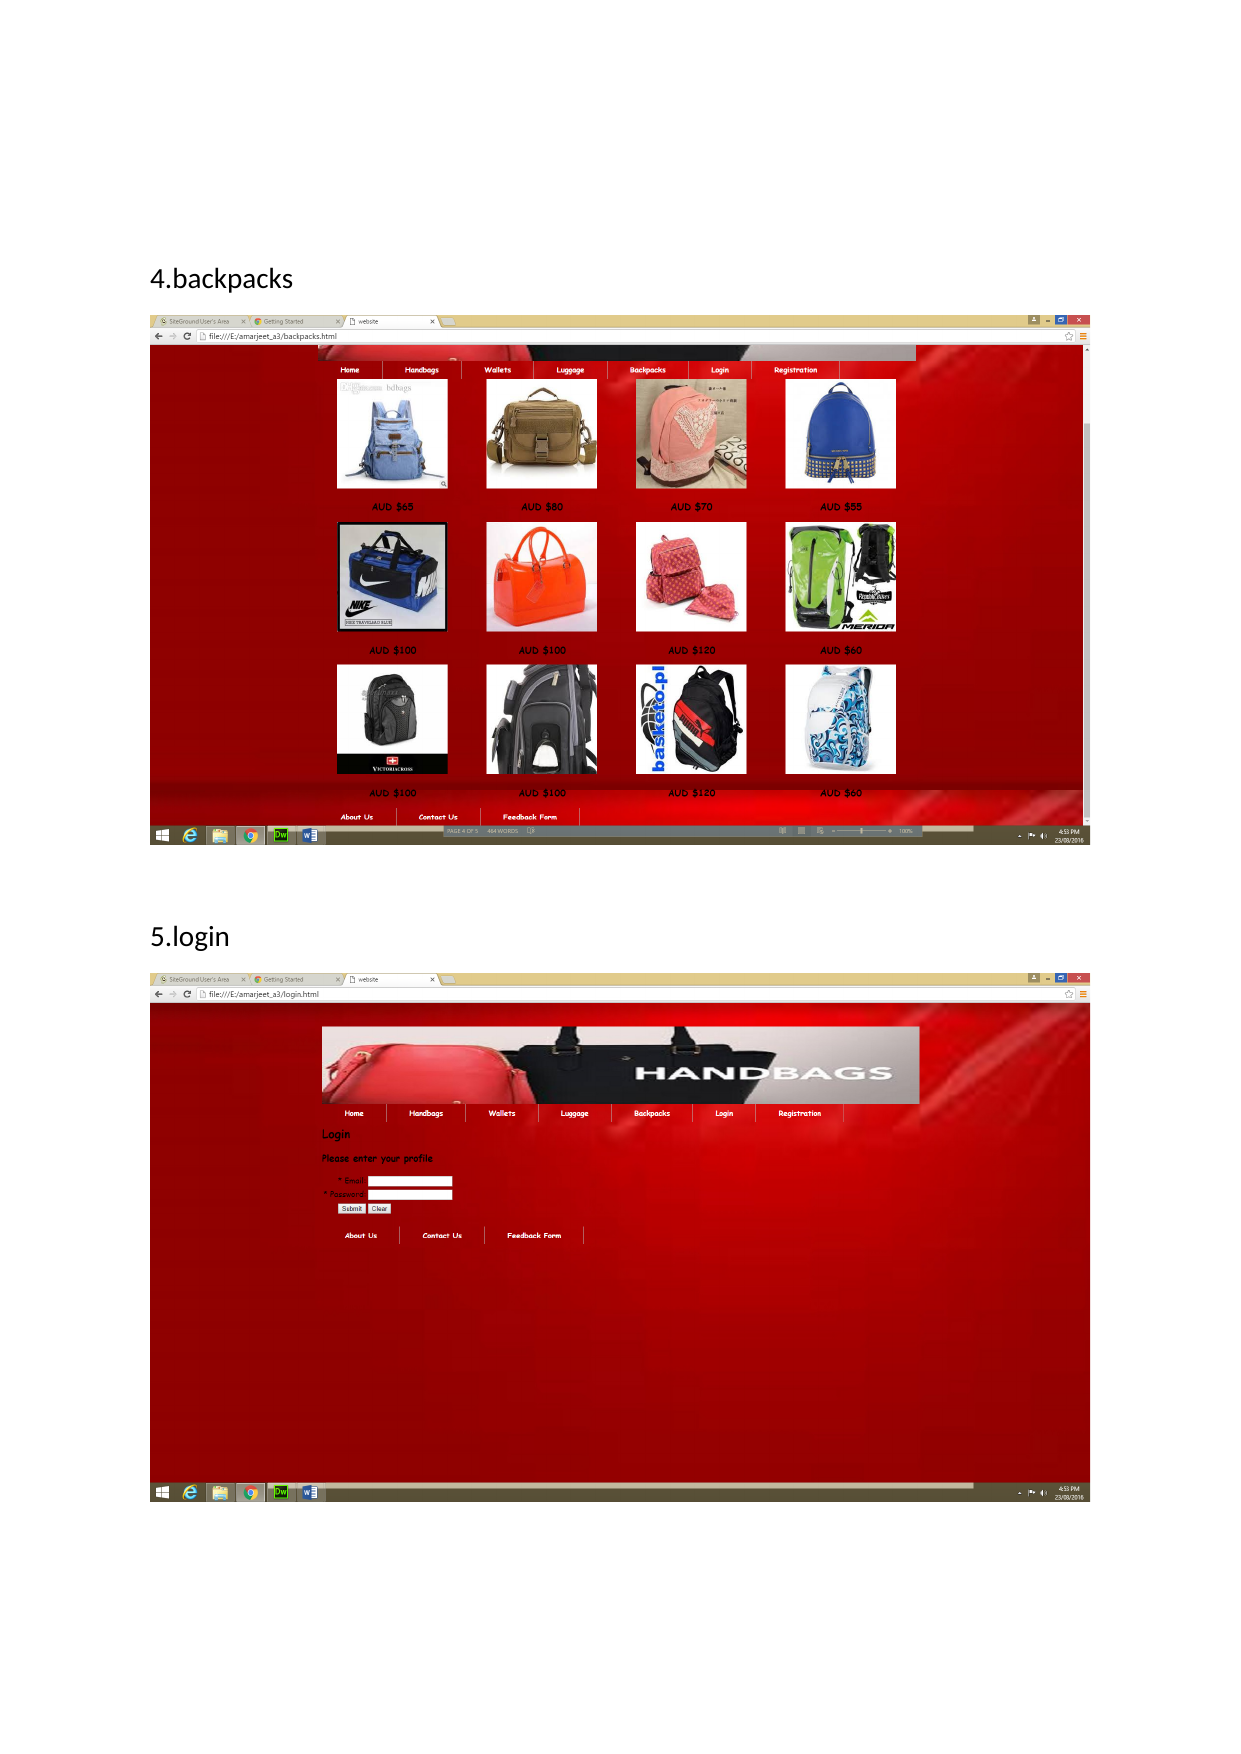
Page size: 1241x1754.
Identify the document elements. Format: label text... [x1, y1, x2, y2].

picture [150, 973, 1091, 1502]
text 5.login [150, 918, 1090, 954]
picture [150, 315, 1091, 845]
text 4.backpacks [150, 260, 1090, 296]
